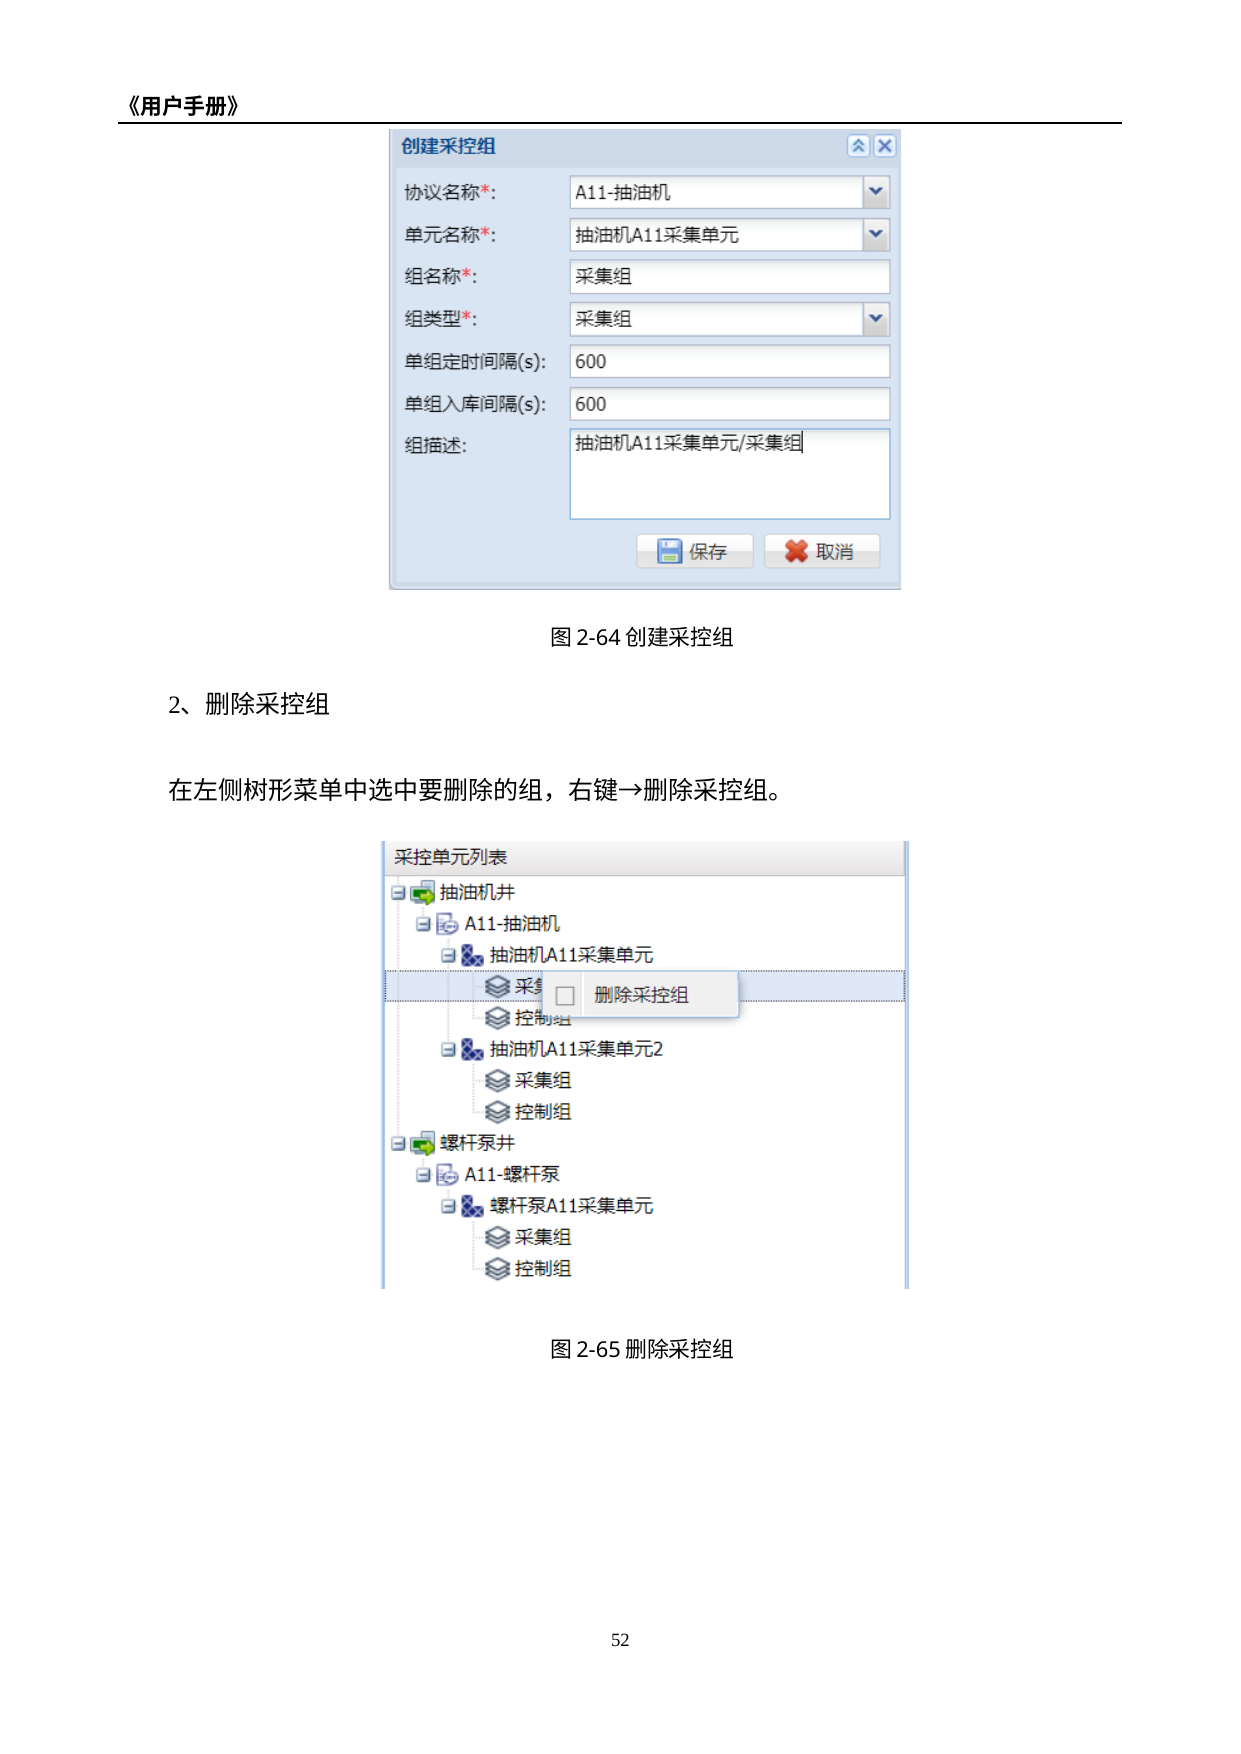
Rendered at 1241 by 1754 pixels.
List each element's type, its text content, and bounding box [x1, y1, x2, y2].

picture [388, 129, 902, 590]
text 在左侧树形菜单中选中要删除的组，右键→删除采控组。 [118, 755, 1122, 823]
text 2、删除采控组 [118, 669, 1122, 737]
text 图2-64创建采控组 [118, 619, 1122, 653]
picture [380, 841, 910, 1289]
text 图2-65删除采控组 [118, 1331, 1122, 1365]
